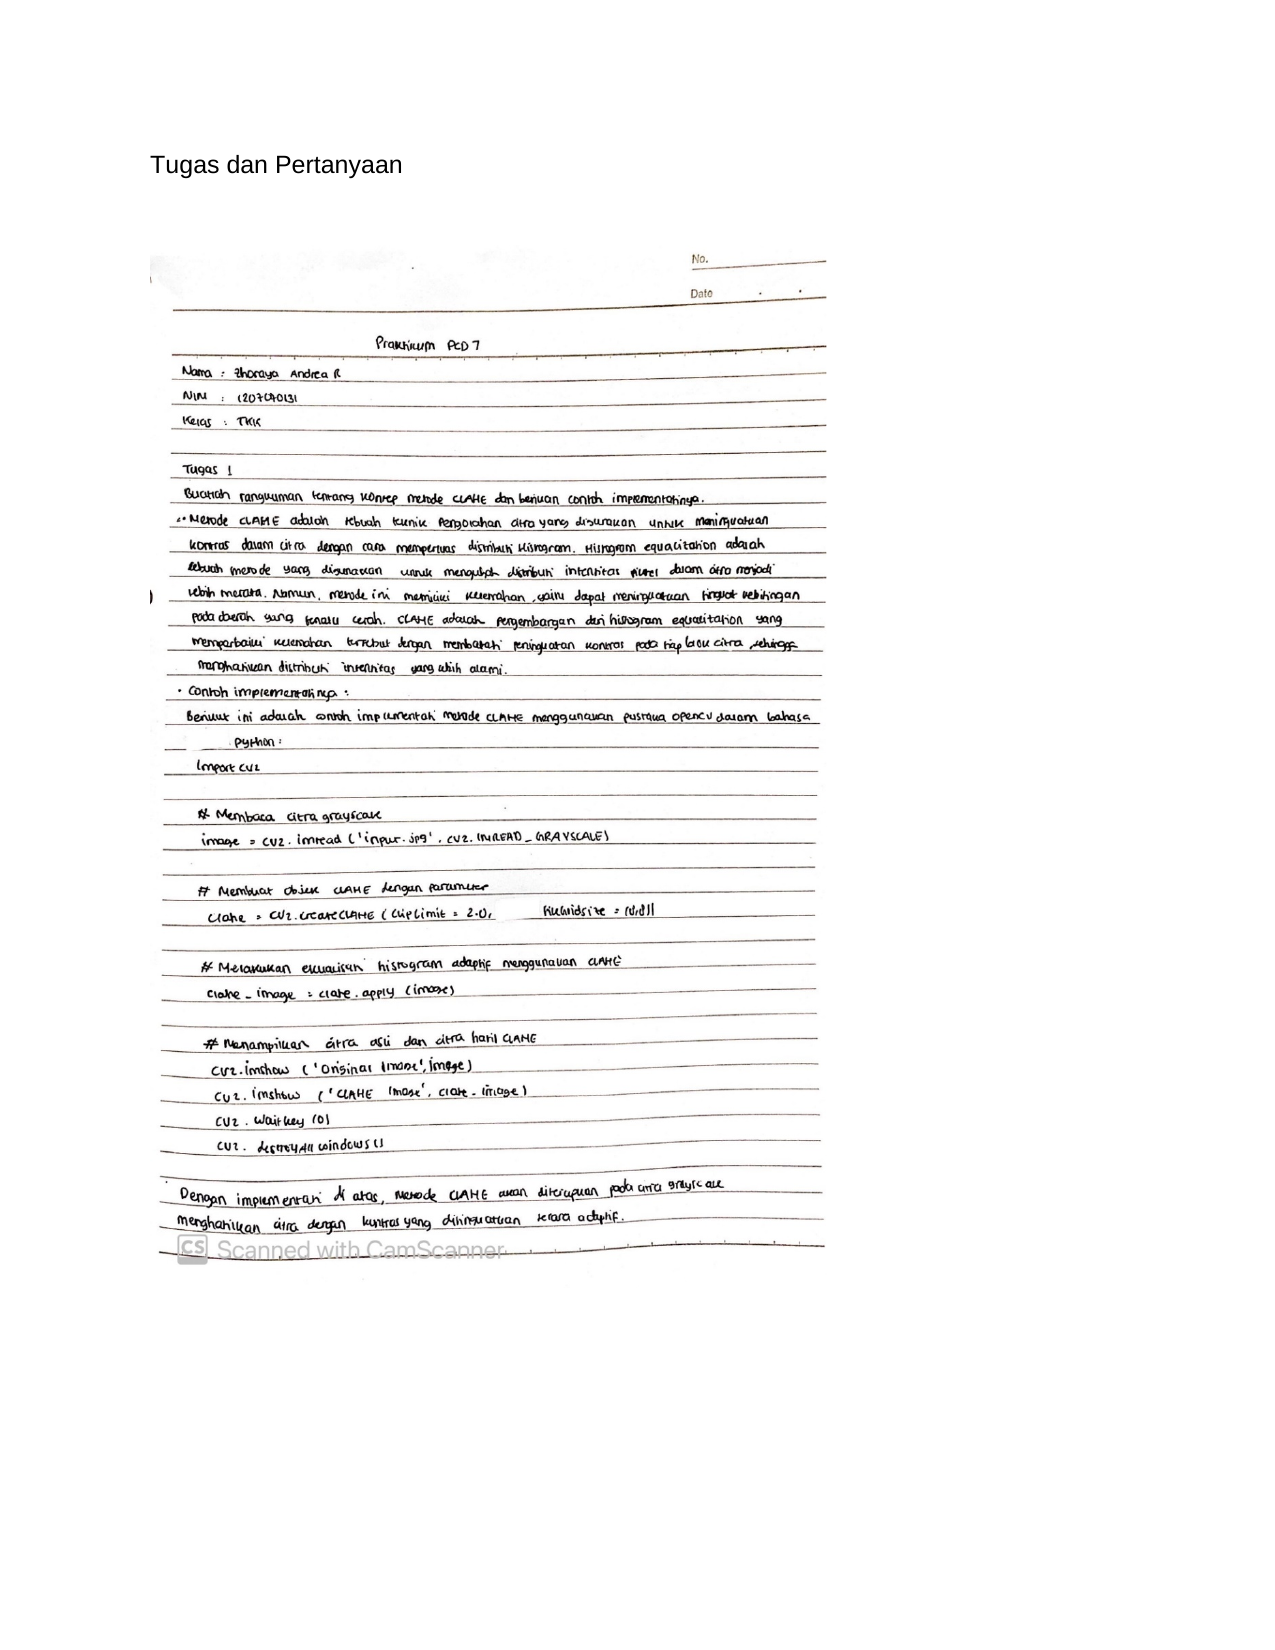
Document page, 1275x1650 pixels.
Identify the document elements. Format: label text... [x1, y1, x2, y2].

picture [150, 245, 827, 1288]
text Tugas dan Pertanyaan [150, 150, 1125, 179]
